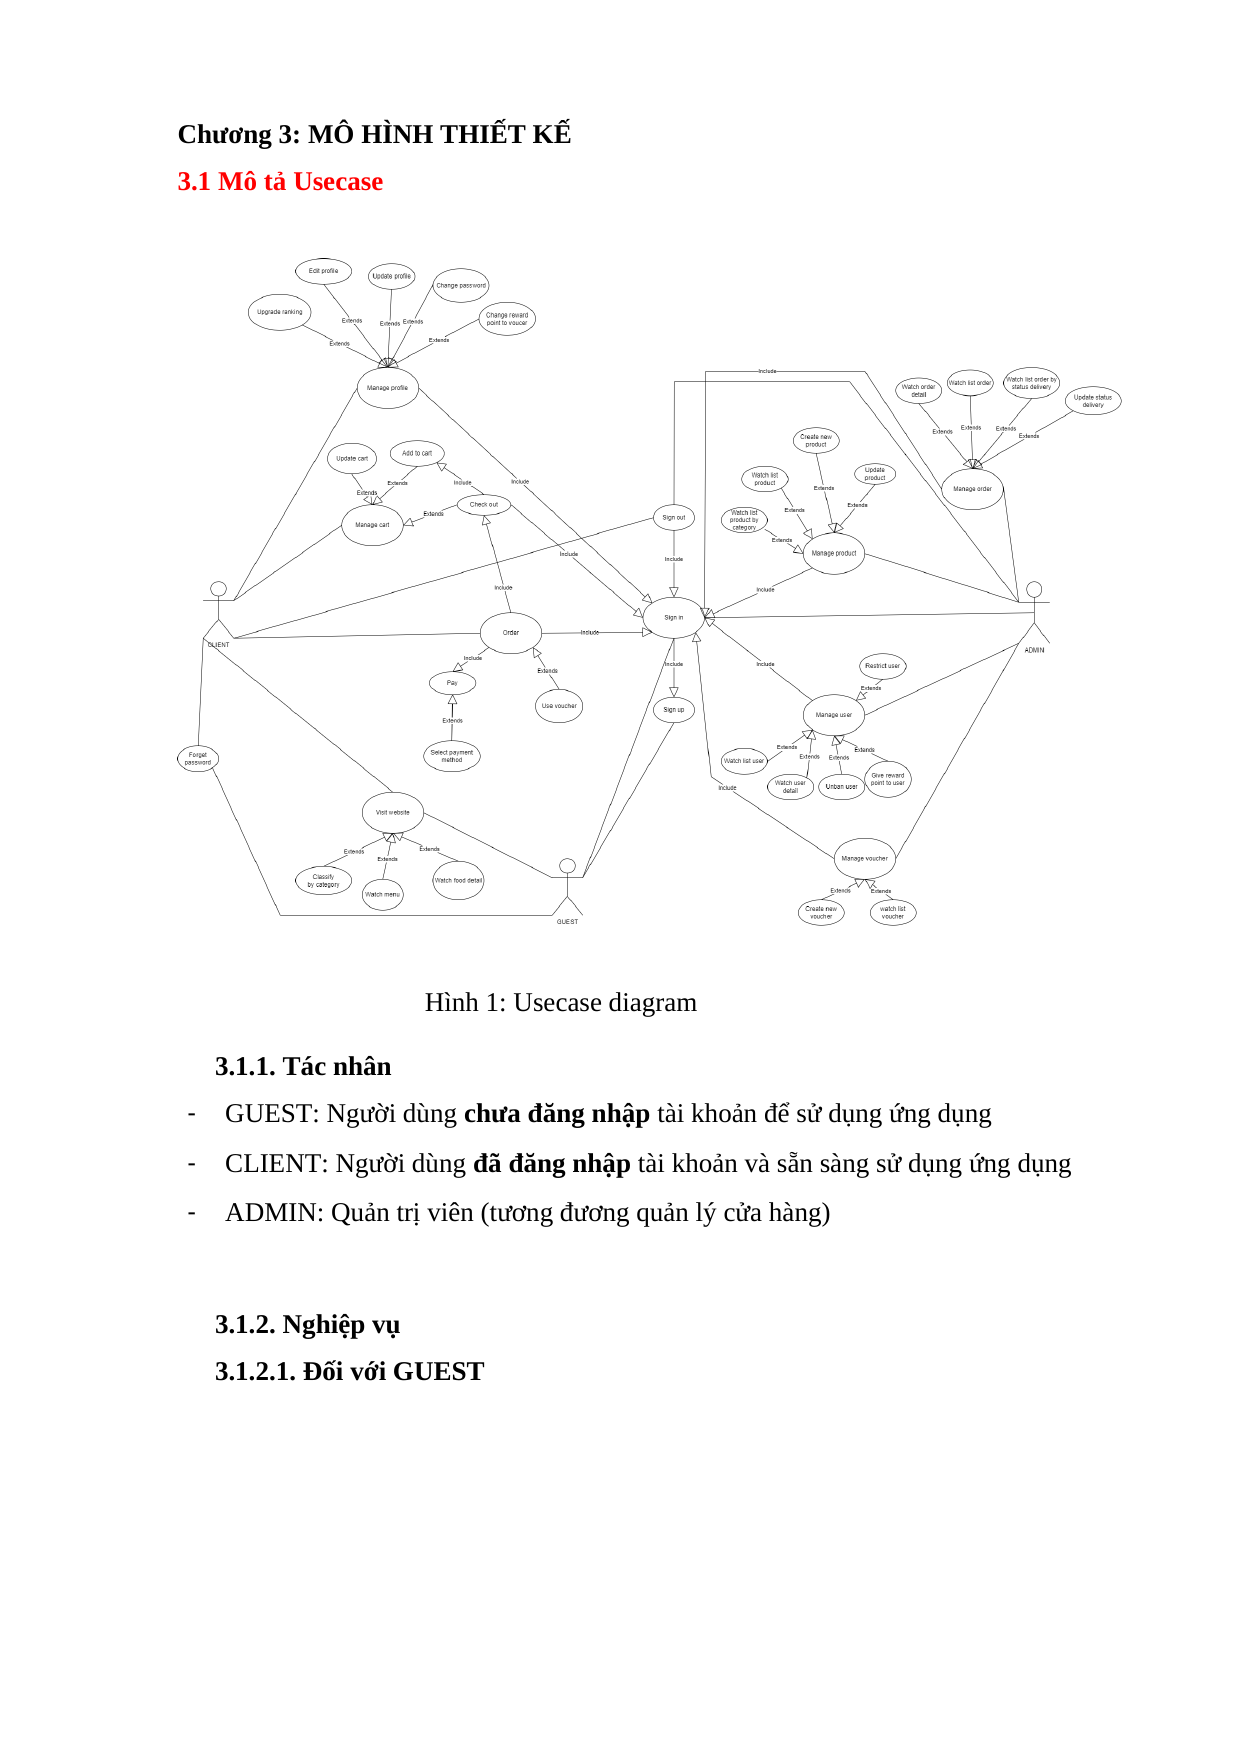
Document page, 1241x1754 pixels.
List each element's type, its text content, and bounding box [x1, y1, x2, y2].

text 3.1.2. Nghiệp vụ [215, 1308, 1122, 1339]
list ADMIN: Quản trị viên (tương đương quản lý cửa hàng) [187, 1195, 1122, 1228]
list GUEST: Người dùng chưa đăng nhập tài khoản để sử dụng ứng dụng [187, 1096, 1122, 1129]
text Chương 3: MÔ HÌNH THIẾT KẾ [177, 118, 1122, 149]
list CLIENT: Người dùng đã đăng nhập tài khoản và sẵn sàng sử dụng ứng dụng [187, 1146, 1122, 1179]
text 3.1.1. Tác nhân [215, 1050, 1122, 1081]
text 3.1 Mô tả Usecase [177, 165, 1122, 196]
text Hình 1: Usecase diagram [0, 986, 1122, 1018]
text 3.1.2.1. Đối với GUEST [187, 1355, 1122, 1386]
picture [177, 258, 1122, 926]
